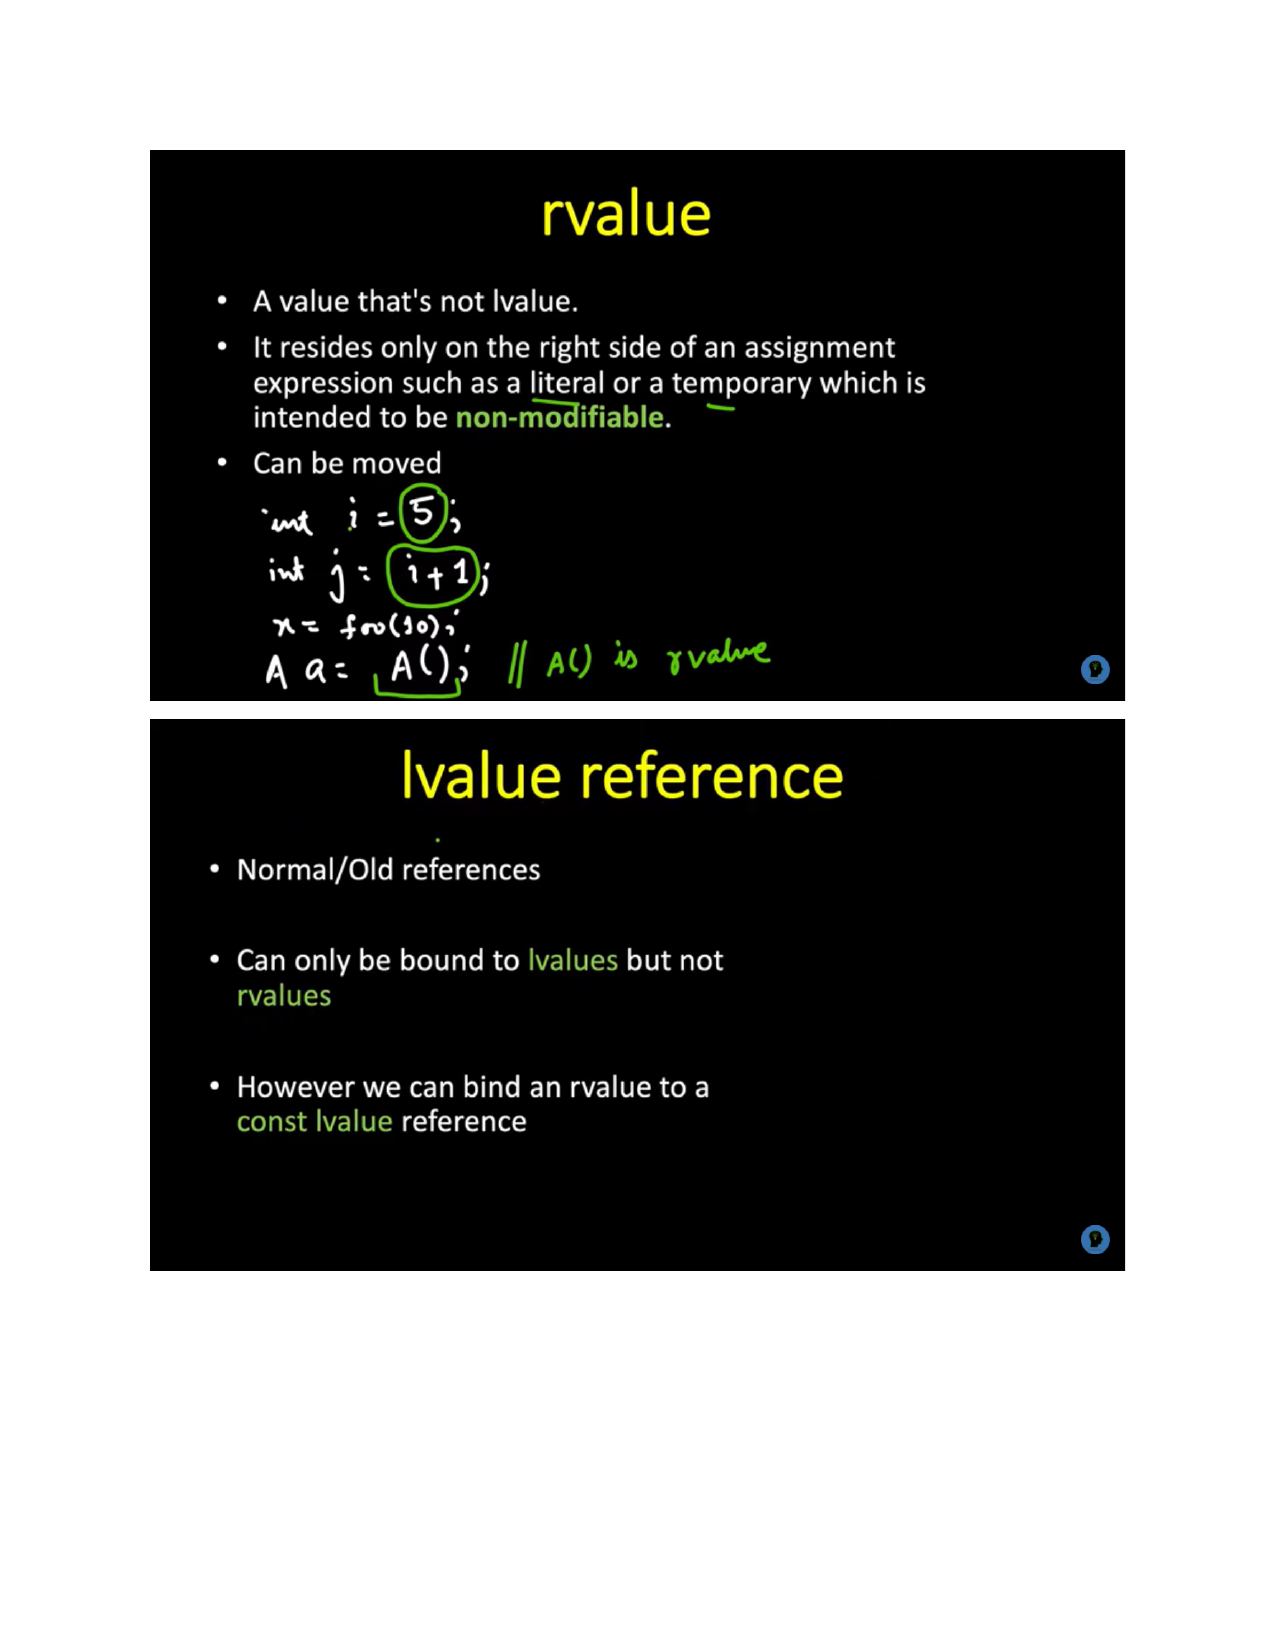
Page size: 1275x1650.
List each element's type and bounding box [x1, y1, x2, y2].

picture [150, 150, 1125, 701]
picture [150, 719, 1125, 1271]
